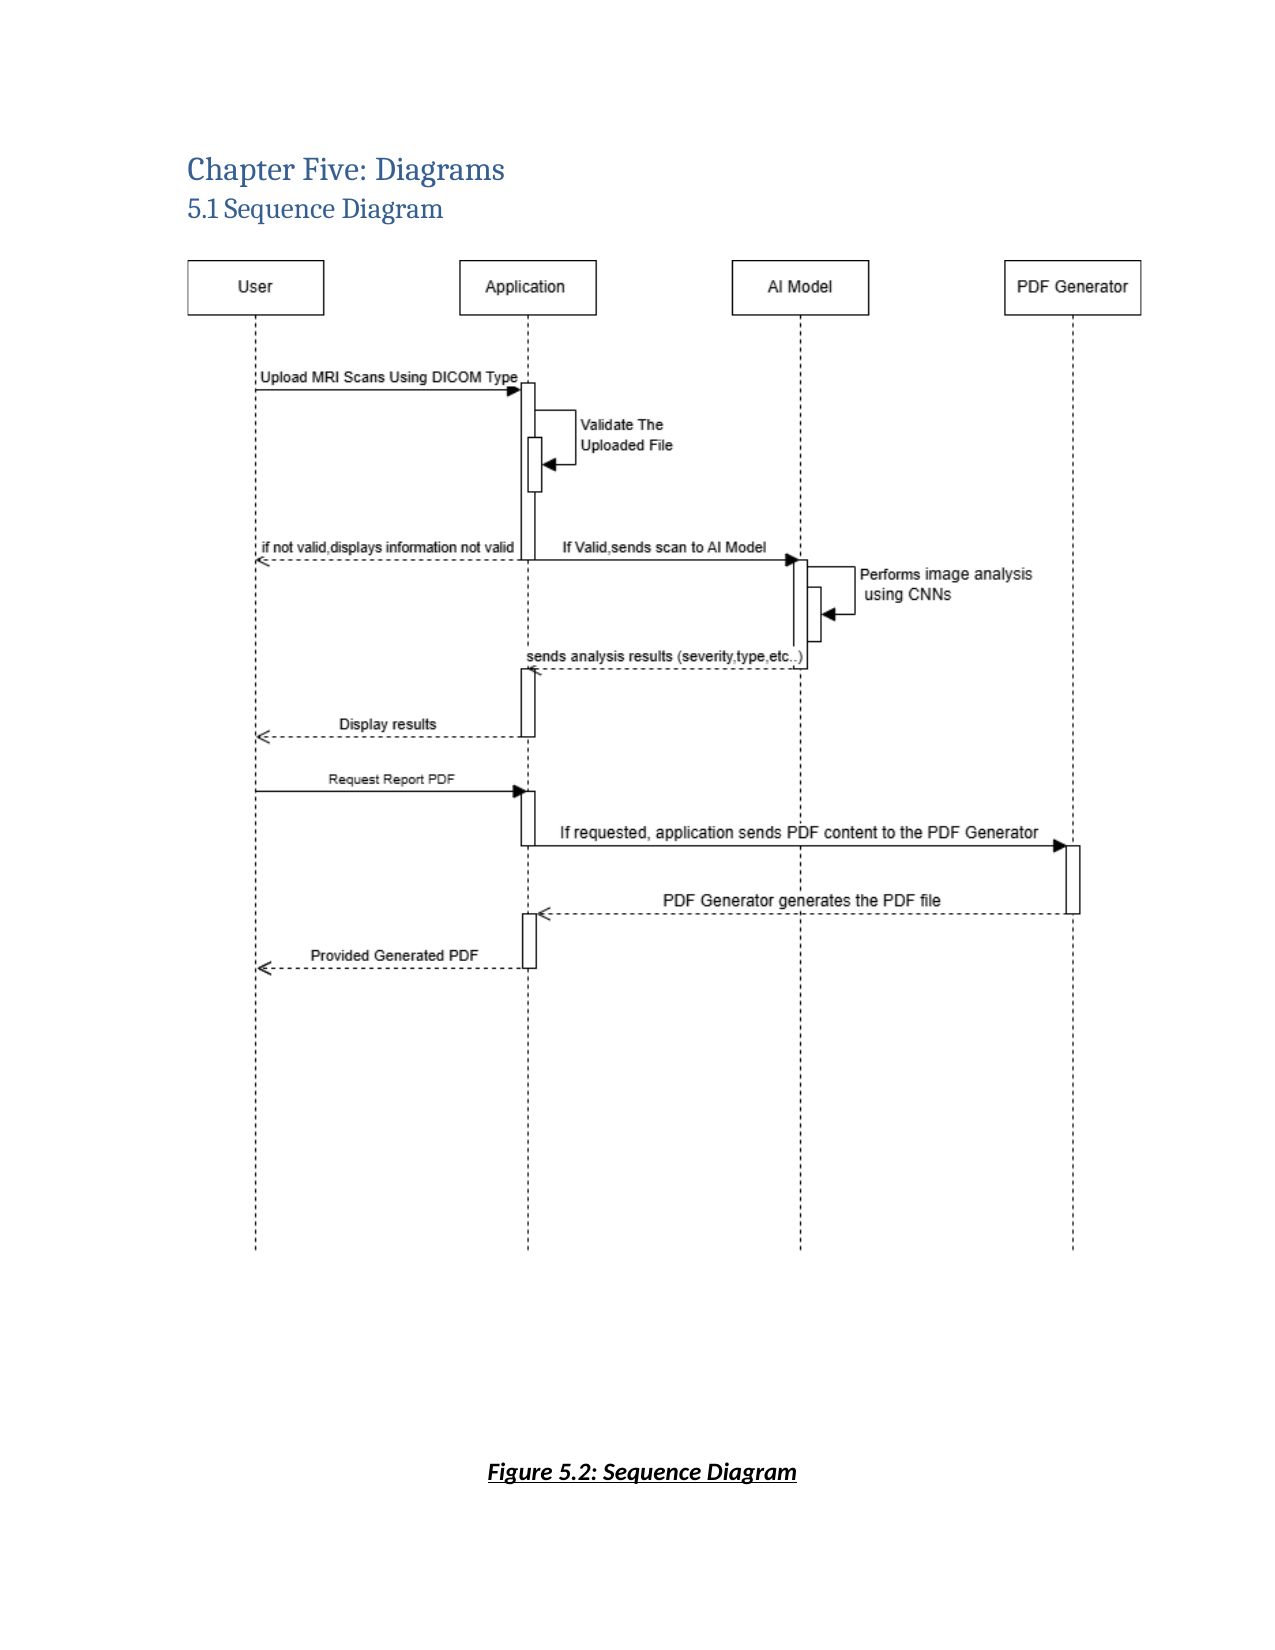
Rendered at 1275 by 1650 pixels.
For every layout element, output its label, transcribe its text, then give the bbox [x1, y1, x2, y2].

text Figure 5.2: Sequence Diagram [412, 1456, 1087, 1486]
subtitle 5.1 Sequence Diagram [187, 192, 1087, 226]
subtitle Chapter Five: Diagrams [187, 150, 1087, 188]
picture [187, 260, 1142, 1255]
